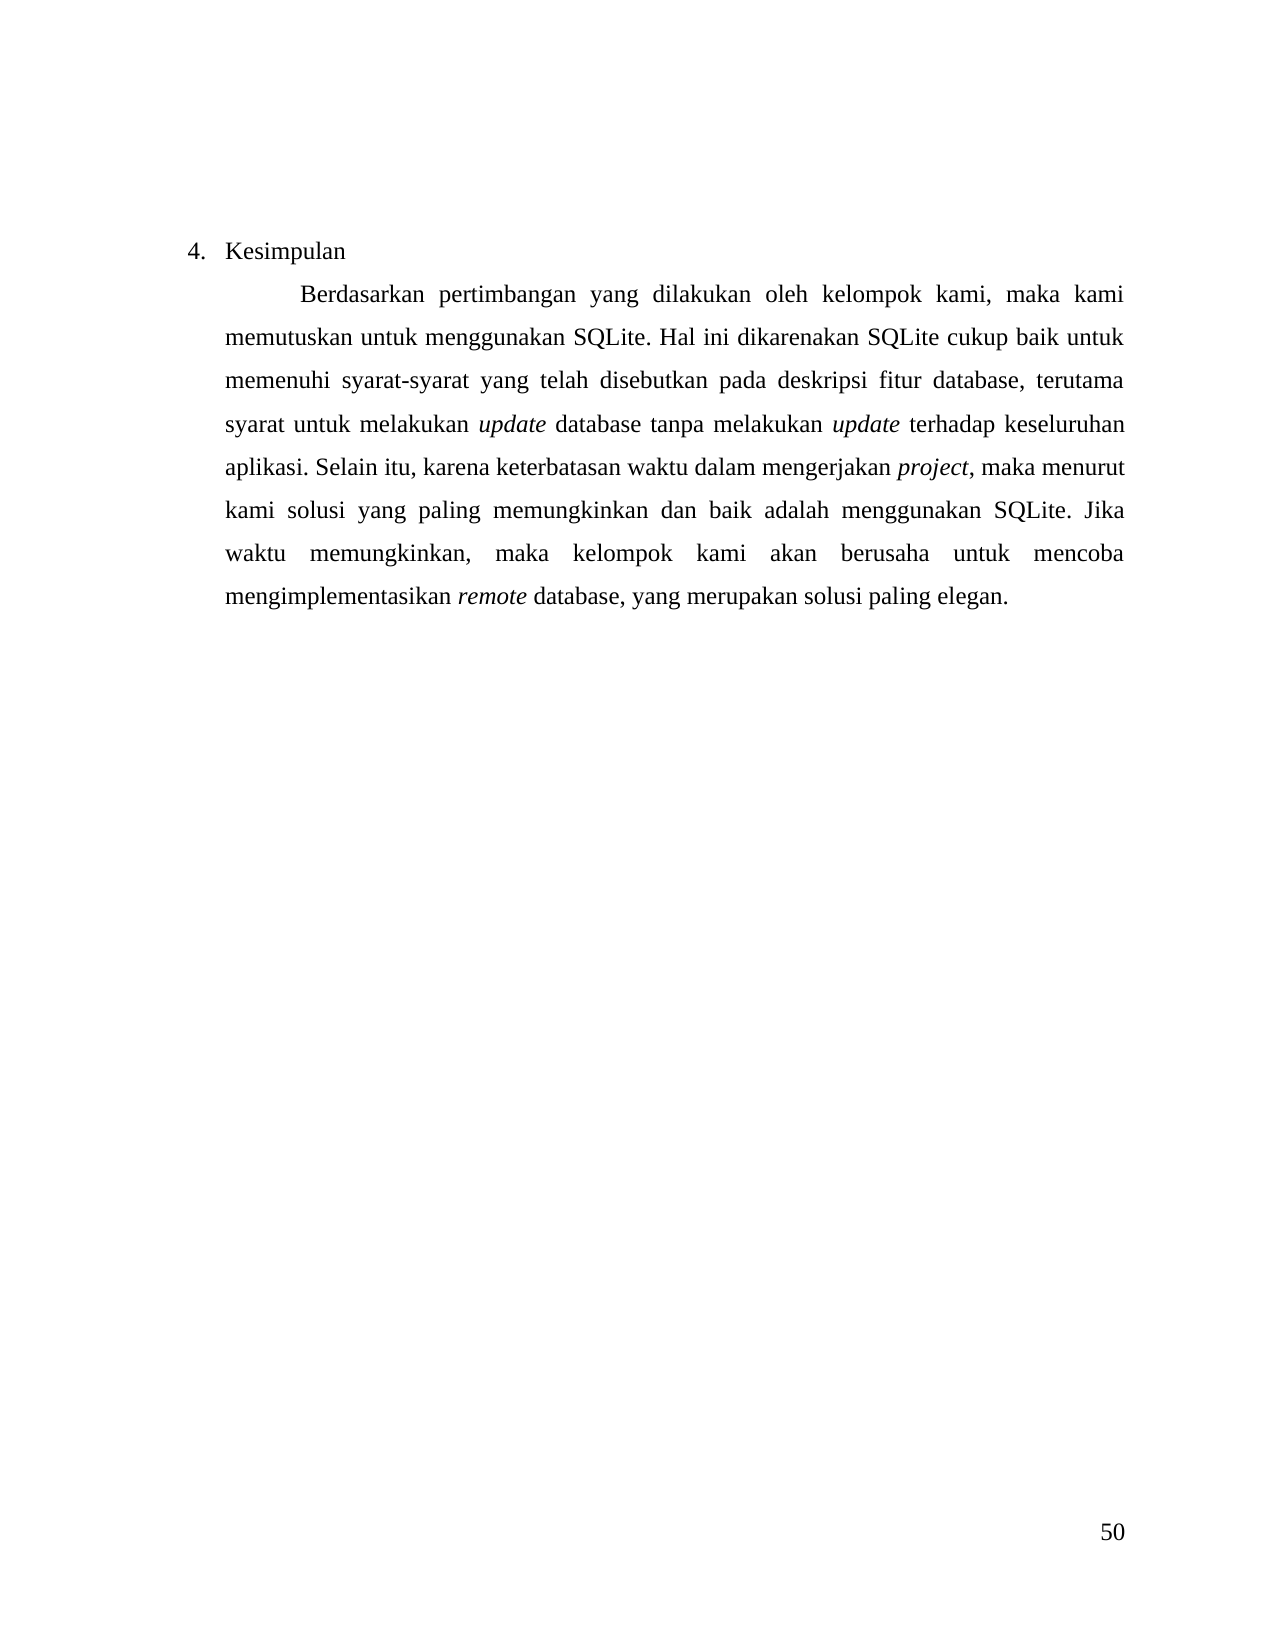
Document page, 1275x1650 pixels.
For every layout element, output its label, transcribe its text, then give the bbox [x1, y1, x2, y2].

text Berdasarkan pertimbangan yang dilakukan oleh kelompok kami, maka kami memutuskan untuk menggunakan SQLite. Hal ini dikarenakan SQLite cukup baik untuk memenuhi syarat-syarat yang telah disebutkan pada deskripsi fitur database, terutama syarat untuk melakukan update database tanpa melakukan update terhadap keseluruhan aplikasi. Selain itu, karena keterbatasan waktu dalam mengerjakan project, maka menurut kami solusi yang paling memungkinkan dan baik adalah menggunakan SQLite. Jika waktu memungkinkan, maka kelompok kami akan berusaha untuk mencoba mengimplementasikan remote database, yang merupakan solusi paling elegan. [225, 279, 1125, 610]
list Kesimpulan [187, 236, 1125, 265]
